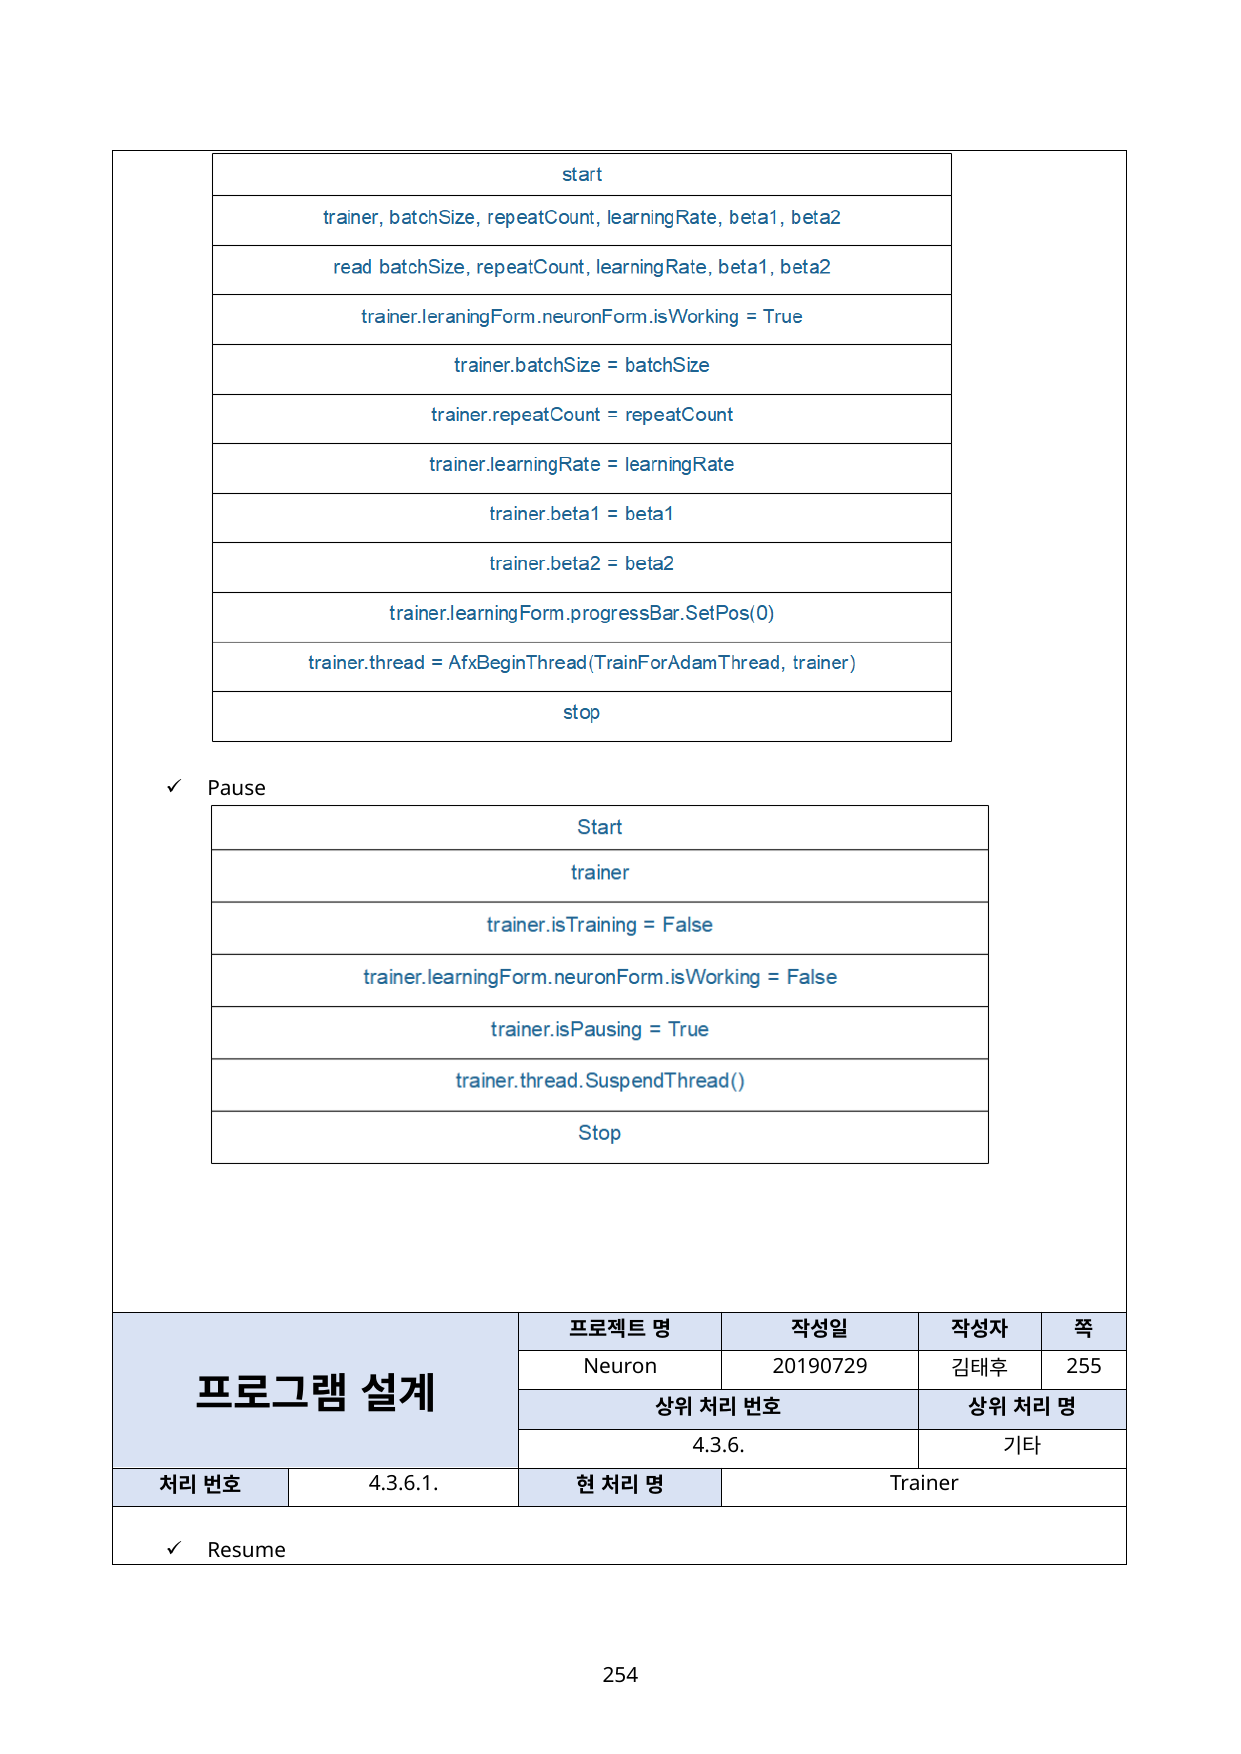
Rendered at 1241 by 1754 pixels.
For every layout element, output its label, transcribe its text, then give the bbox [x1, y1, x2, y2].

table_cell 프로젝트 명 [519, 1313, 721, 1350]
table_cell 작성자 [919, 1313, 1041, 1350]
picture [207, 801, 995, 1170]
table_cell Train Pause [113, 151, 1126, 1312]
table_cell 작성일 [722, 1313, 918, 1350]
table_cell 상위 처리 번호 [519, 1390, 918, 1429]
table_cell 4.3.6. [519, 1430, 918, 1467]
table_cell 프로그램 설계 [113, 1313, 518, 1467]
table_cell 현 처리 명 [519, 1469, 721, 1506]
table_cell 김태후 [919, 1351, 1041, 1389]
table_cell Neuron [519, 1351, 721, 1389]
table_cell 기타 [919, 1430, 1126, 1467]
table_cell Resume End [113, 1507, 1126, 1564]
table_cell 255 [1042, 1351, 1126, 1389]
table_cell 상위 처리 명 [919, 1390, 1126, 1429]
table_cell 20190729 [722, 1351, 918, 1389]
table_cell Trainer [722, 1469, 1126, 1506]
picture [207, 151, 955, 745]
table_cell 처리 번호 [113, 1469, 288, 1506]
table_cell 쪽 [1042, 1313, 1126, 1350]
table_cell 4.3.6.1. [289, 1469, 518, 1506]
